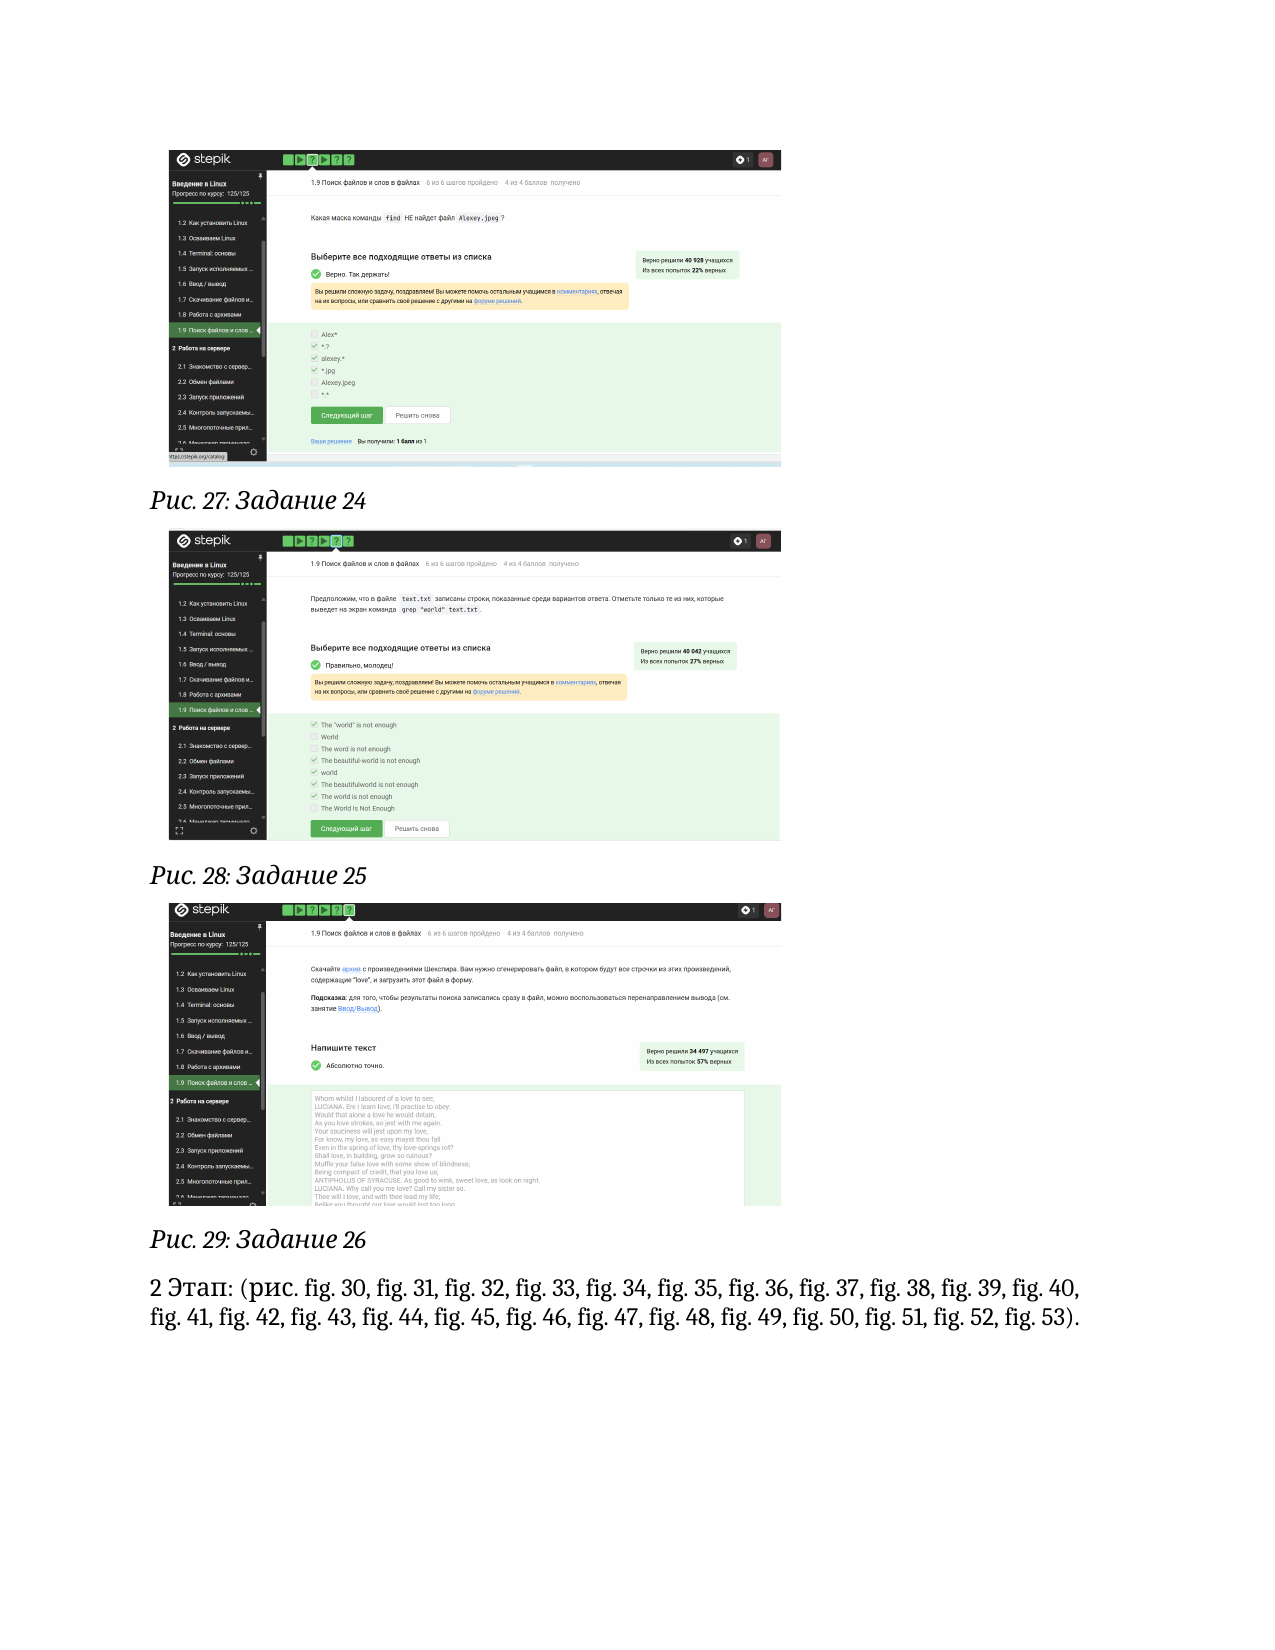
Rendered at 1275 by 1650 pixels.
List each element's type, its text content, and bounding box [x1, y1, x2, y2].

text Рис. 28: Задание 25 [150, 862, 1125, 891]
picture [168, 903, 782, 1206]
picture [168, 528, 782, 841]
text 2 Этап: (рис. fig. 30, fig. 31, fig. 32, fig. 33, fig. 34, fig. 35, fig. 36, fig. 37, fig. 38, fig. 39, fig. 40, fig. 41, fig. 42, fig. 43, fig. 44, fig. 45, fig. 46, fig. 47, fig. 48, fig. 49, fig. 50, fig. 51, fig. 52, fig. 53). [150, 1274, 1125, 1331]
text Рис. 27: Задание 24 [150, 487, 1125, 516]
picture [168, 150, 782, 467]
text Рис. 29: Задание 26 [150, 1226, 1125, 1255]
